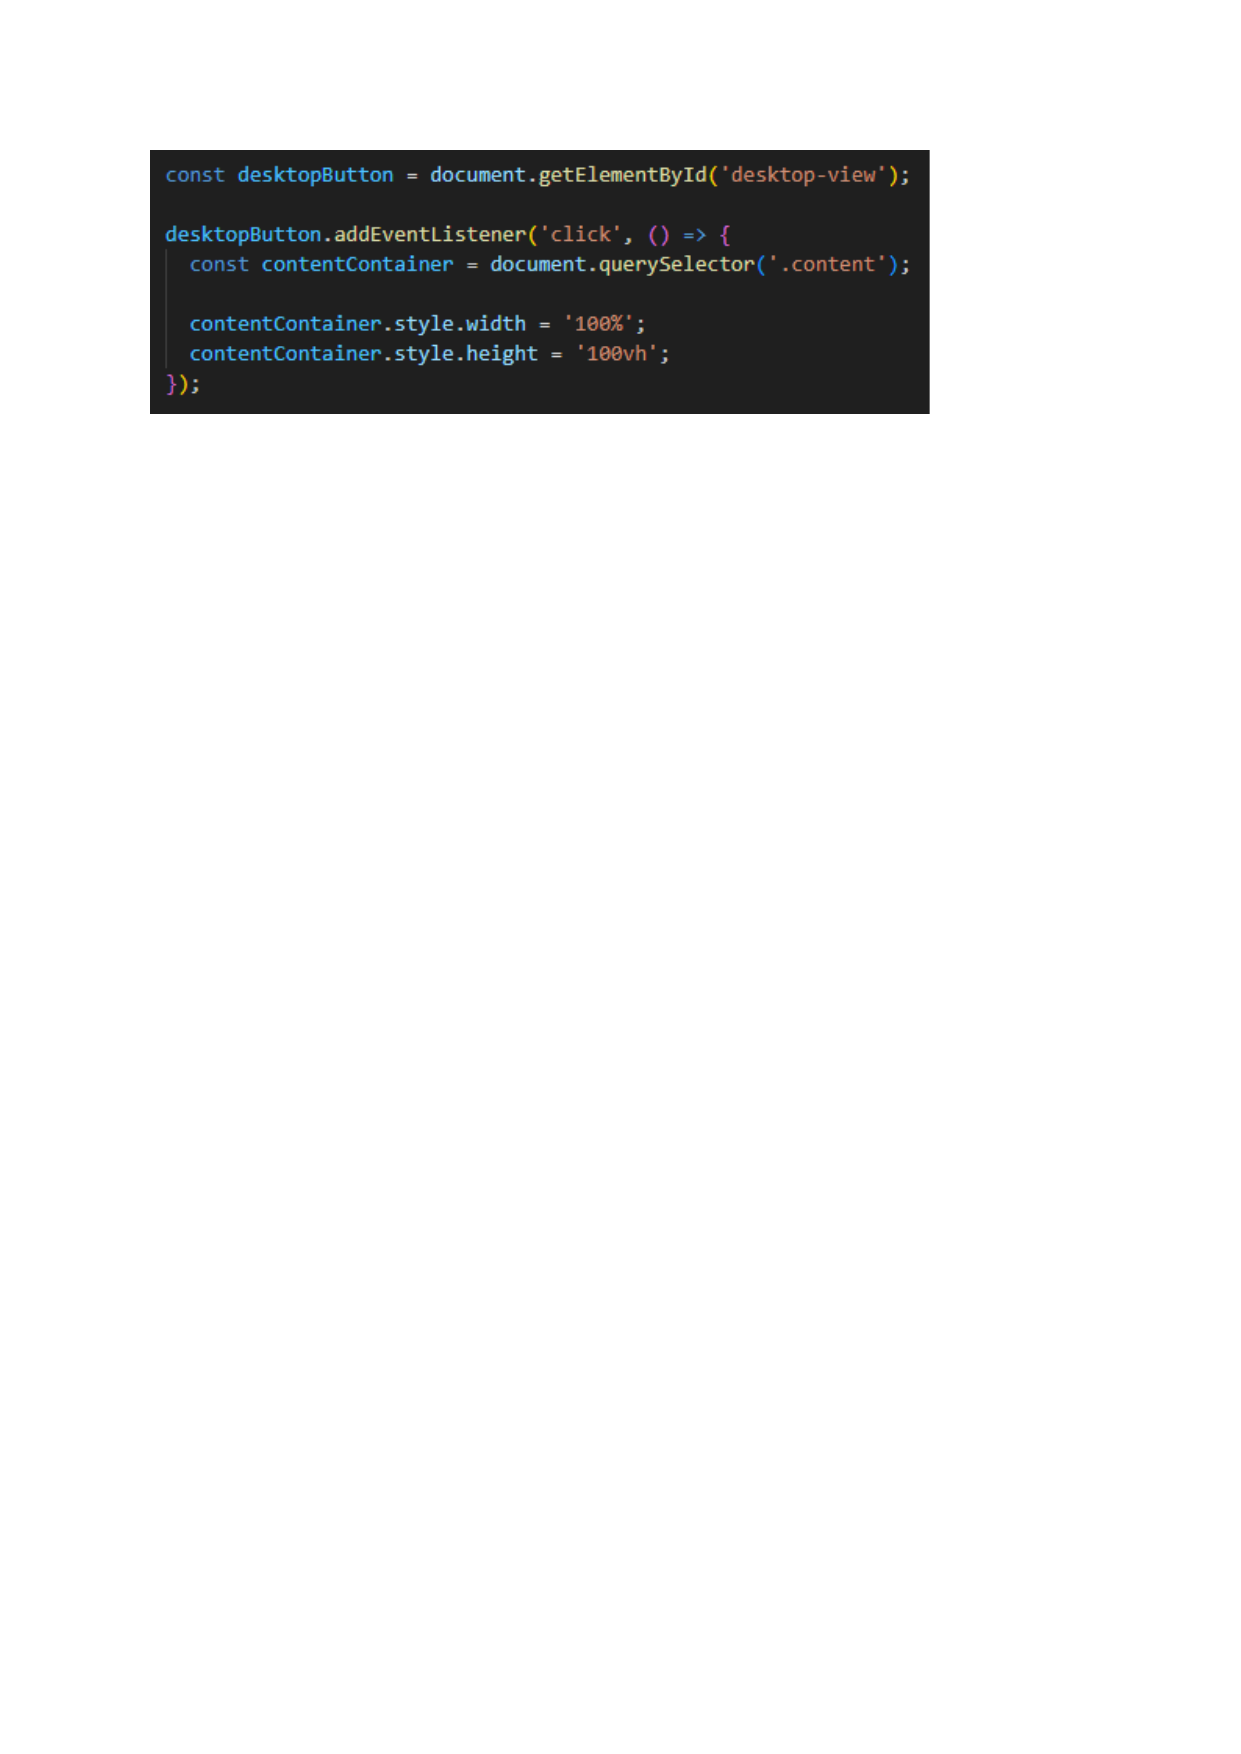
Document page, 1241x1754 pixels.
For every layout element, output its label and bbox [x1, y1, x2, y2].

picture [150, 150, 930, 414]
